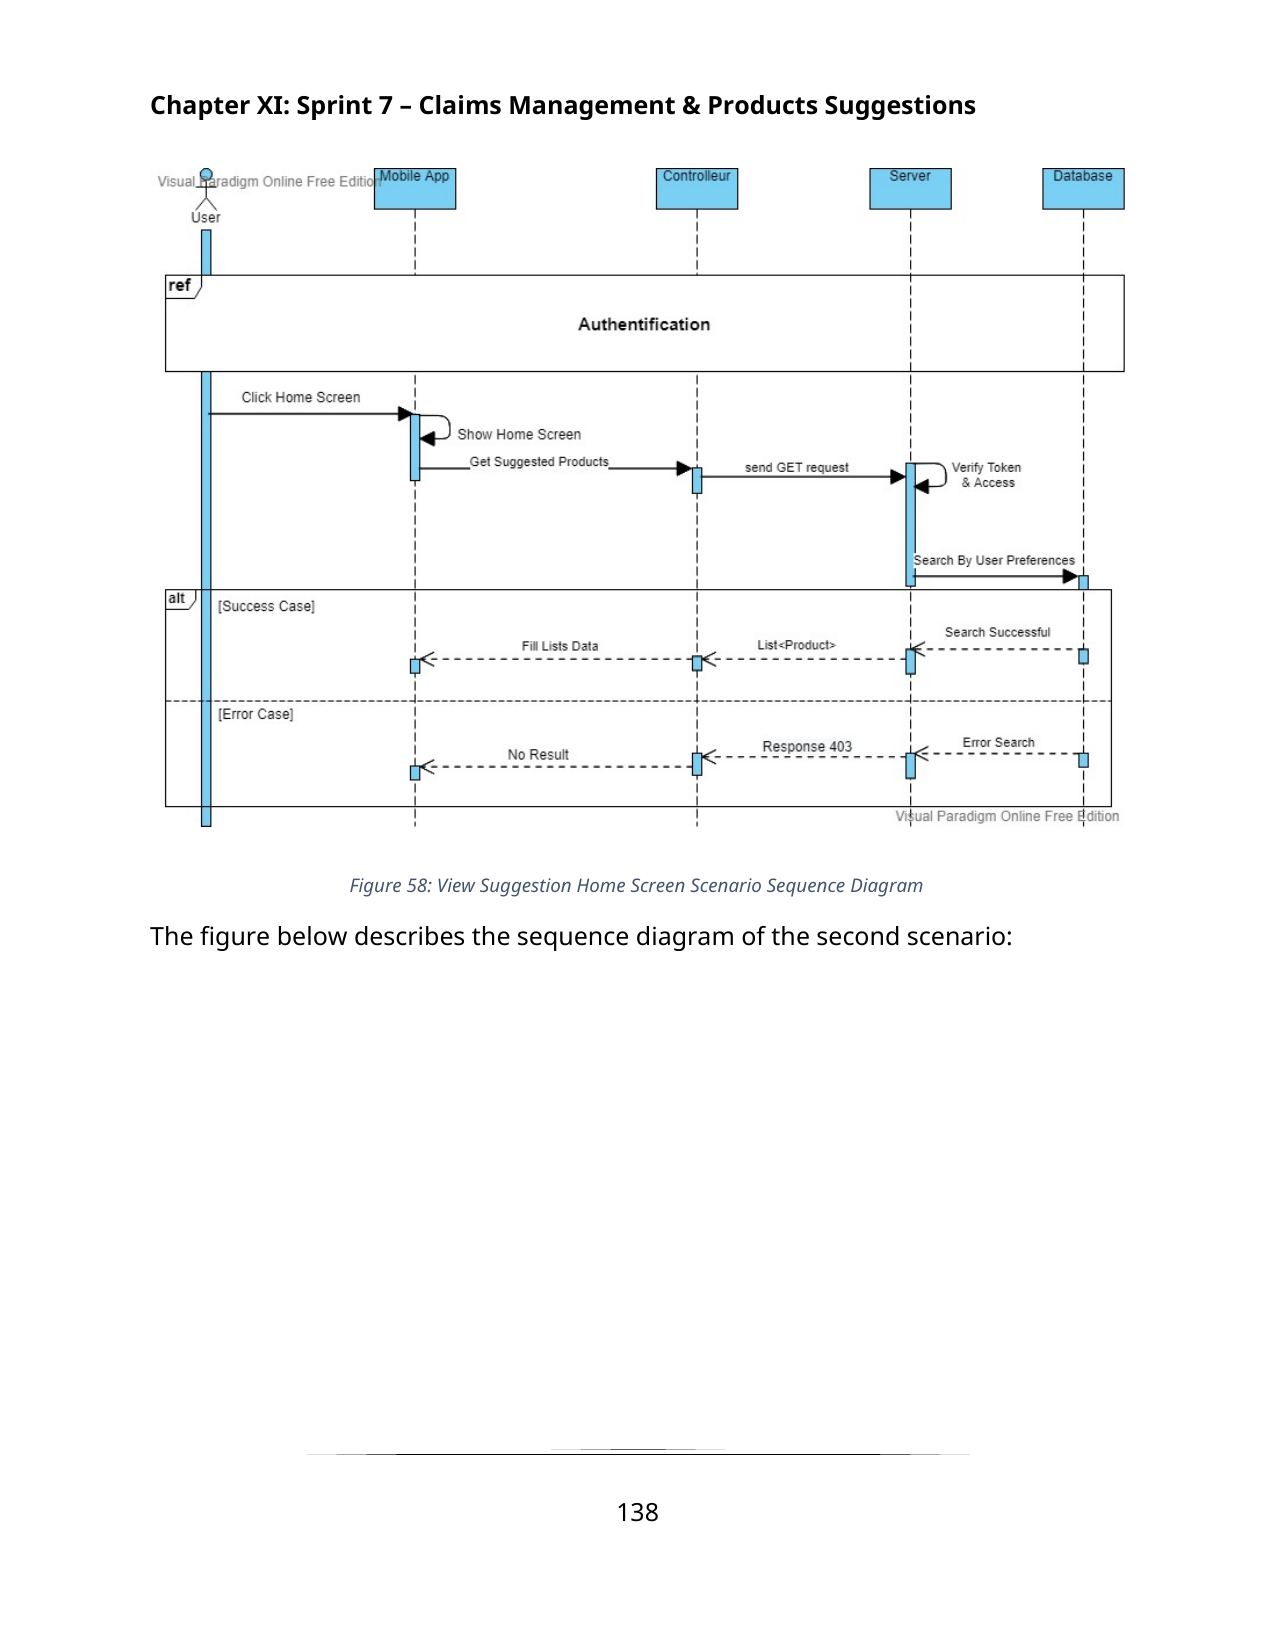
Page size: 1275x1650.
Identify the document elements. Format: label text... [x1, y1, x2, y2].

picture [150, 168, 1125, 827]
text The figure below describes the sequence diagram of the second scenario: [150, 919, 1125, 953]
text Figure 58: View Suggestion Home Screen Scenario Sequence Diagram [150, 872, 1125, 898]
